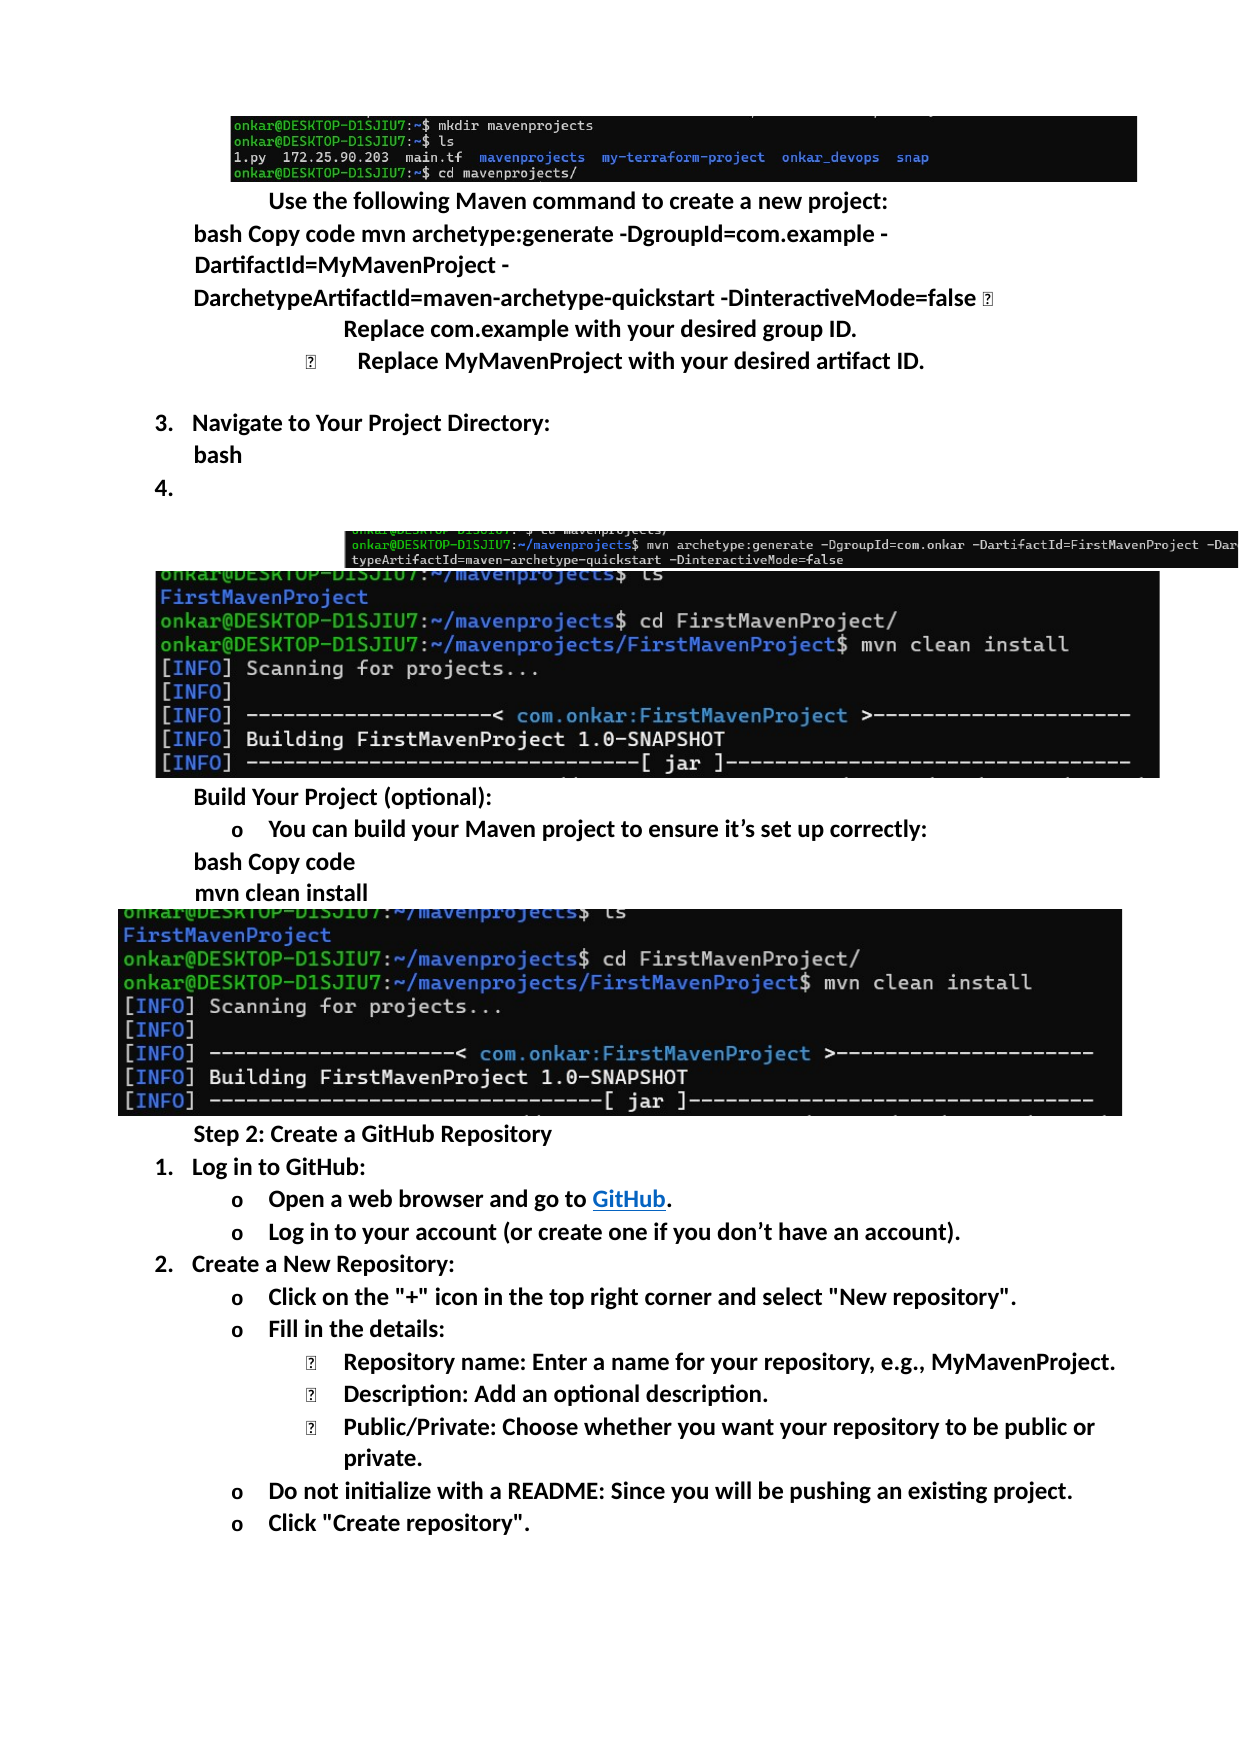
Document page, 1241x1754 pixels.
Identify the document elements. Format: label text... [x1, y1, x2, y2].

text Step 2: Create a GitHub Repository [193, 1119, 1121, 1149]
text  Replace MyMavenProject with your desired artifact ID. [118, 346, 1121, 376]
picture [230, 116, 1138, 182]
picture [118, 909, 1123, 1116]
picture [155, 571, 1160, 778]
list Fill in the details: [231, 1314, 1121, 1344]
text 4. [154, 472, 1121, 502]
picture [343, 531, 1239, 568]
list Open a web browser and go to GitHub. [231, 1184, 1121, 1214]
list Repository name: Enter a name for your repository, e.g., MyMavenProject. [306, 1346, 1121, 1377]
text Build Your Project (optional): [193, 781, 1121, 811]
text bash [193, 439, 1121, 470]
text Use the following Maven command to create a new project: [268, 185, 1121, 216]
list Click on the "+" icon in the top right corner and select "New repository". [231, 1281, 1121, 1312]
list Log in to your account (or create one if you don’t have an account). [231, 1216, 1121, 1247]
text DarchetypeArtifactId=maven-archetype-quickstart -DinteractiveMode=false  Replace com.example with your desired group ID. [193, 282, 1021, 343]
text bash Copy code mvn clean install [193, 846, 374, 908]
list Public/Private: Choose whether you want your repository to be public or private. [306, 1411, 1121, 1473]
text bash Copy code mvn archetype:generate -DgroupId=com.example -DartifactId=MyMavenProject - [193, 218, 1076, 280]
list Log in to GitHub: [154, 1151, 1121, 1182]
list Create a New Repository: [154, 1249, 1121, 1279]
list Do not initialize with a README: Since you will be pushing an existing project. [231, 1475, 1121, 1506]
list Navigate to Your Project Directory: [154, 407, 1121, 437]
list Click "Create repository". [231, 1507, 1121, 1538]
list You can build your Maven project to ensure it’s set up correctly: [231, 813, 1037, 844]
list Description: Add an optional description. [306, 1379, 1121, 1409]
